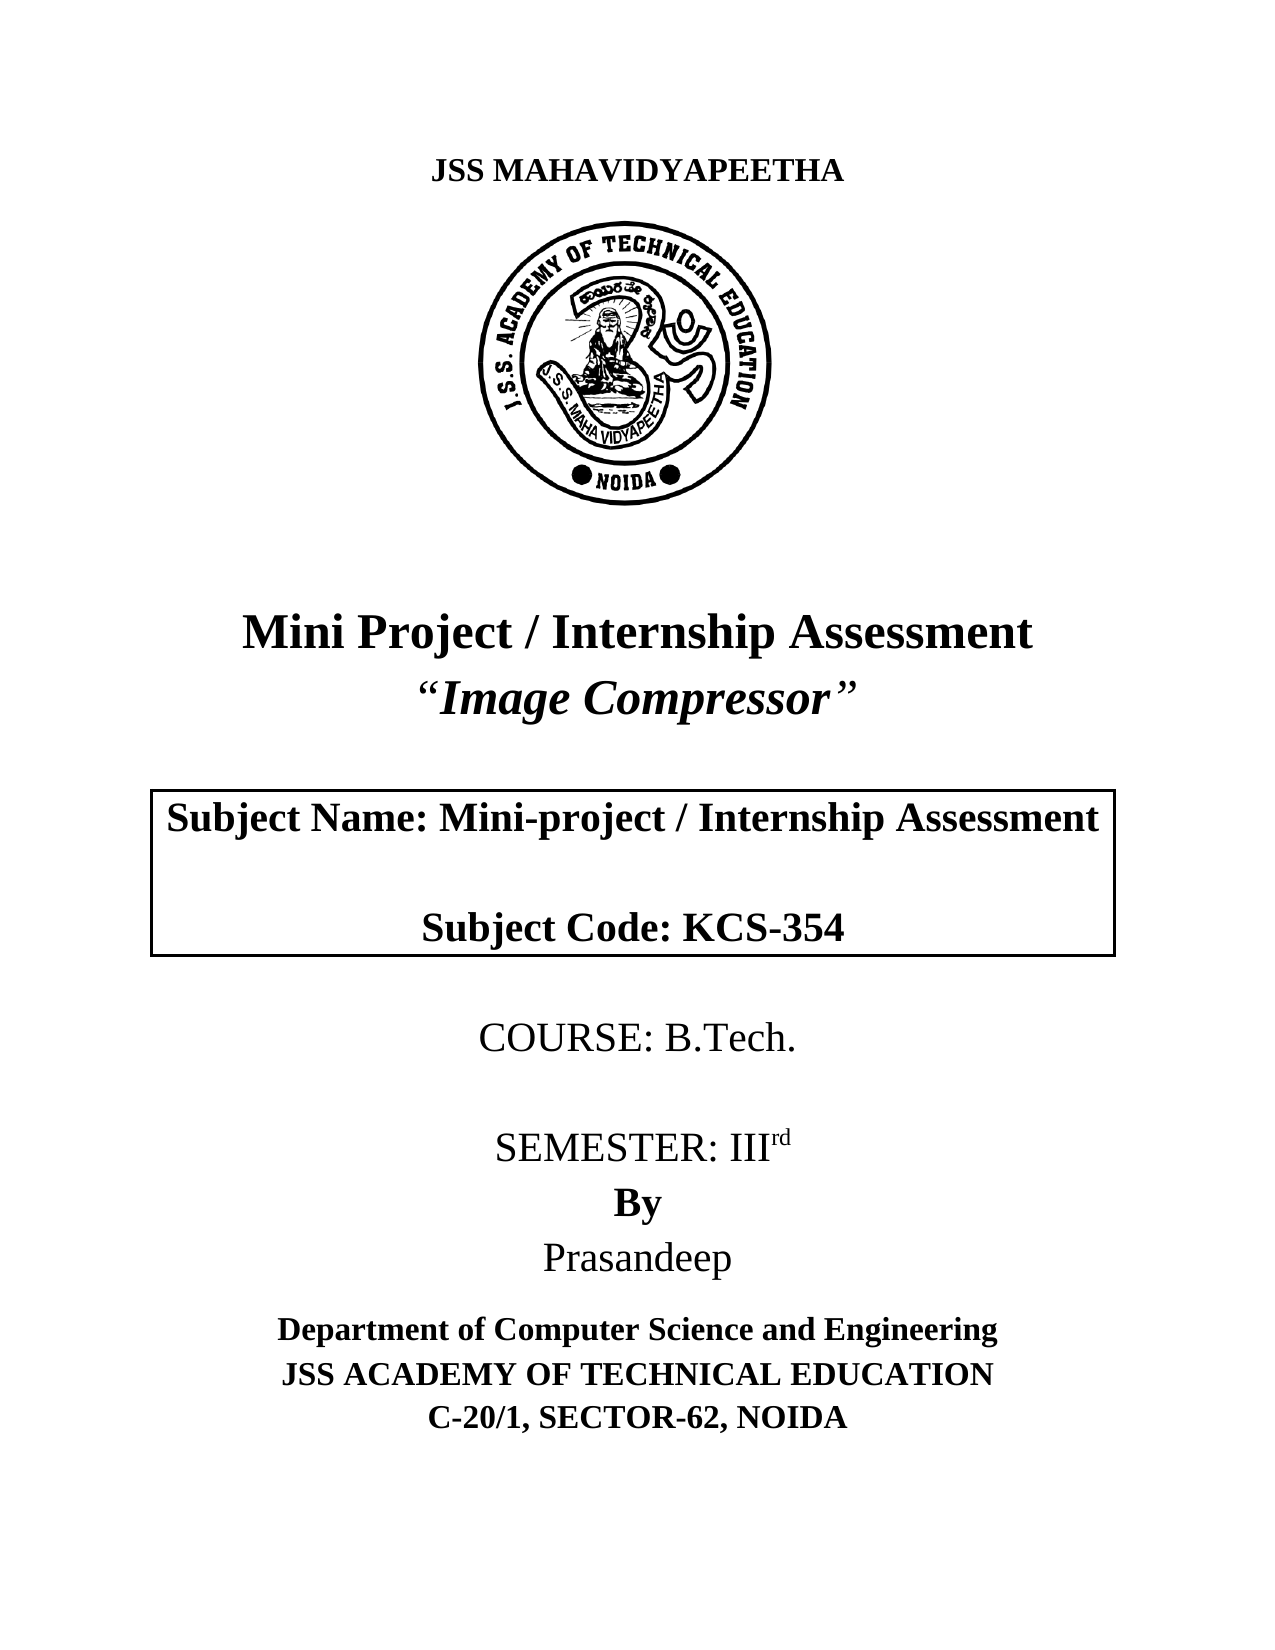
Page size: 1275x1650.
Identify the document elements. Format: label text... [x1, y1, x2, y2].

text SEMESTER: IIIrd [150, 1122, 1125, 1170]
text JSS ACADEMY OF TECHNICAL EDUCATION [150, 1354, 1125, 1392]
text “Image Compressor” [150, 668, 1125, 725]
text C-20/1, SECTOR-62, NOIDA [150, 1398, 1125, 1436]
text JSS MAHAVIDYAPEETHA [150, 150, 1125, 188]
text Mini Project / Internship Assessment [150, 602, 1125, 659]
picture [475, 218, 774, 508]
text Prasandeep [150, 1233, 1125, 1281]
text By [150, 1177, 1125, 1225]
text COURSE: B.Tech. [150, 1012, 1125, 1115]
table_header Subject Name: Mini-project / Internship Assessment Subject Code: KCS-354 [153, 792, 1113, 954]
text Department of Computer Science and Engineering [150, 1310, 1125, 1348]
